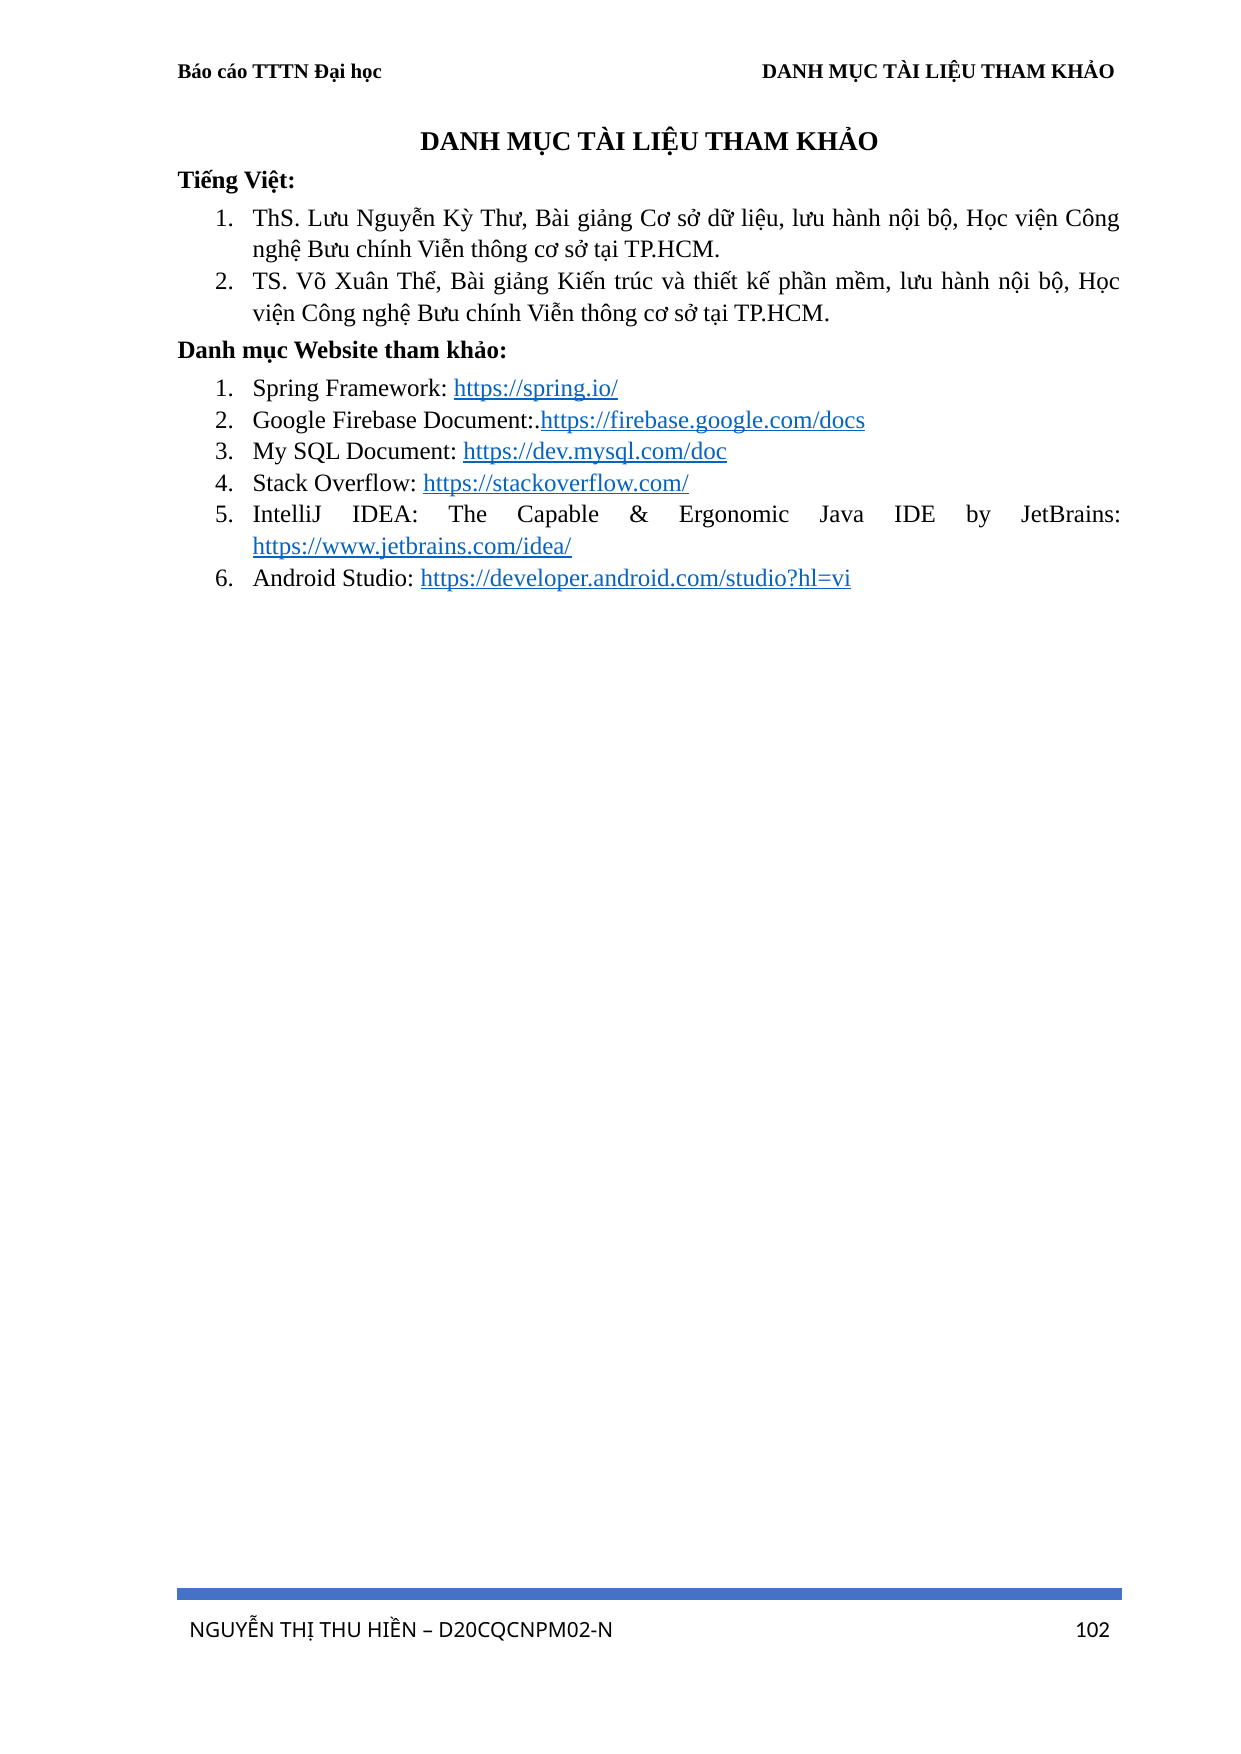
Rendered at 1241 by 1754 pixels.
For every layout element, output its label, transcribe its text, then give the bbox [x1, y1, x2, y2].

list My SQL Document: https://dev.mysql.com/doc [215, 436, 1122, 465]
list Spring Framework: https://spring.io/ [215, 373, 1122, 402]
list Android Studio: https://developer.android.com/studio?hl=vi [215, 563, 1122, 591]
list Stack Overflow: https://stackoverflow.com/ [215, 468, 1122, 497]
text Danh mục Website tham khảo: [177, 336, 1122, 364]
list IntelliJ IDEA: The Capable & Ergonomic Java IDE by JetBrains: https://www.jetbrains.com/idea/ [215, 499, 1122, 560]
subtitle DANH MỤC TÀI LIỆU THAM KHẢO [177, 125, 1122, 156]
list ThS. Lưu Nguyễn Kỳ Thư, Bài giảng Cơ sở dữ liệu, lưu hành nội bộ, Học viện Công nghệ Bưu chính Viễn thông cơ sở tại TP.HCM. [215, 203, 1122, 263]
list TS. Võ Xuân Thể, Bài giảng Kiến trúc và thiết kế phần mềm, lưu hành nội bộ, Học viện Công nghệ Bưu chính Viễn thông cơ sở tại TP.HCM. [215, 266, 1122, 326]
text Tiếng Việt: [177, 165, 1122, 194]
list Google Firebase Document:.https://firebase.google.com/docs [215, 405, 1122, 434]
